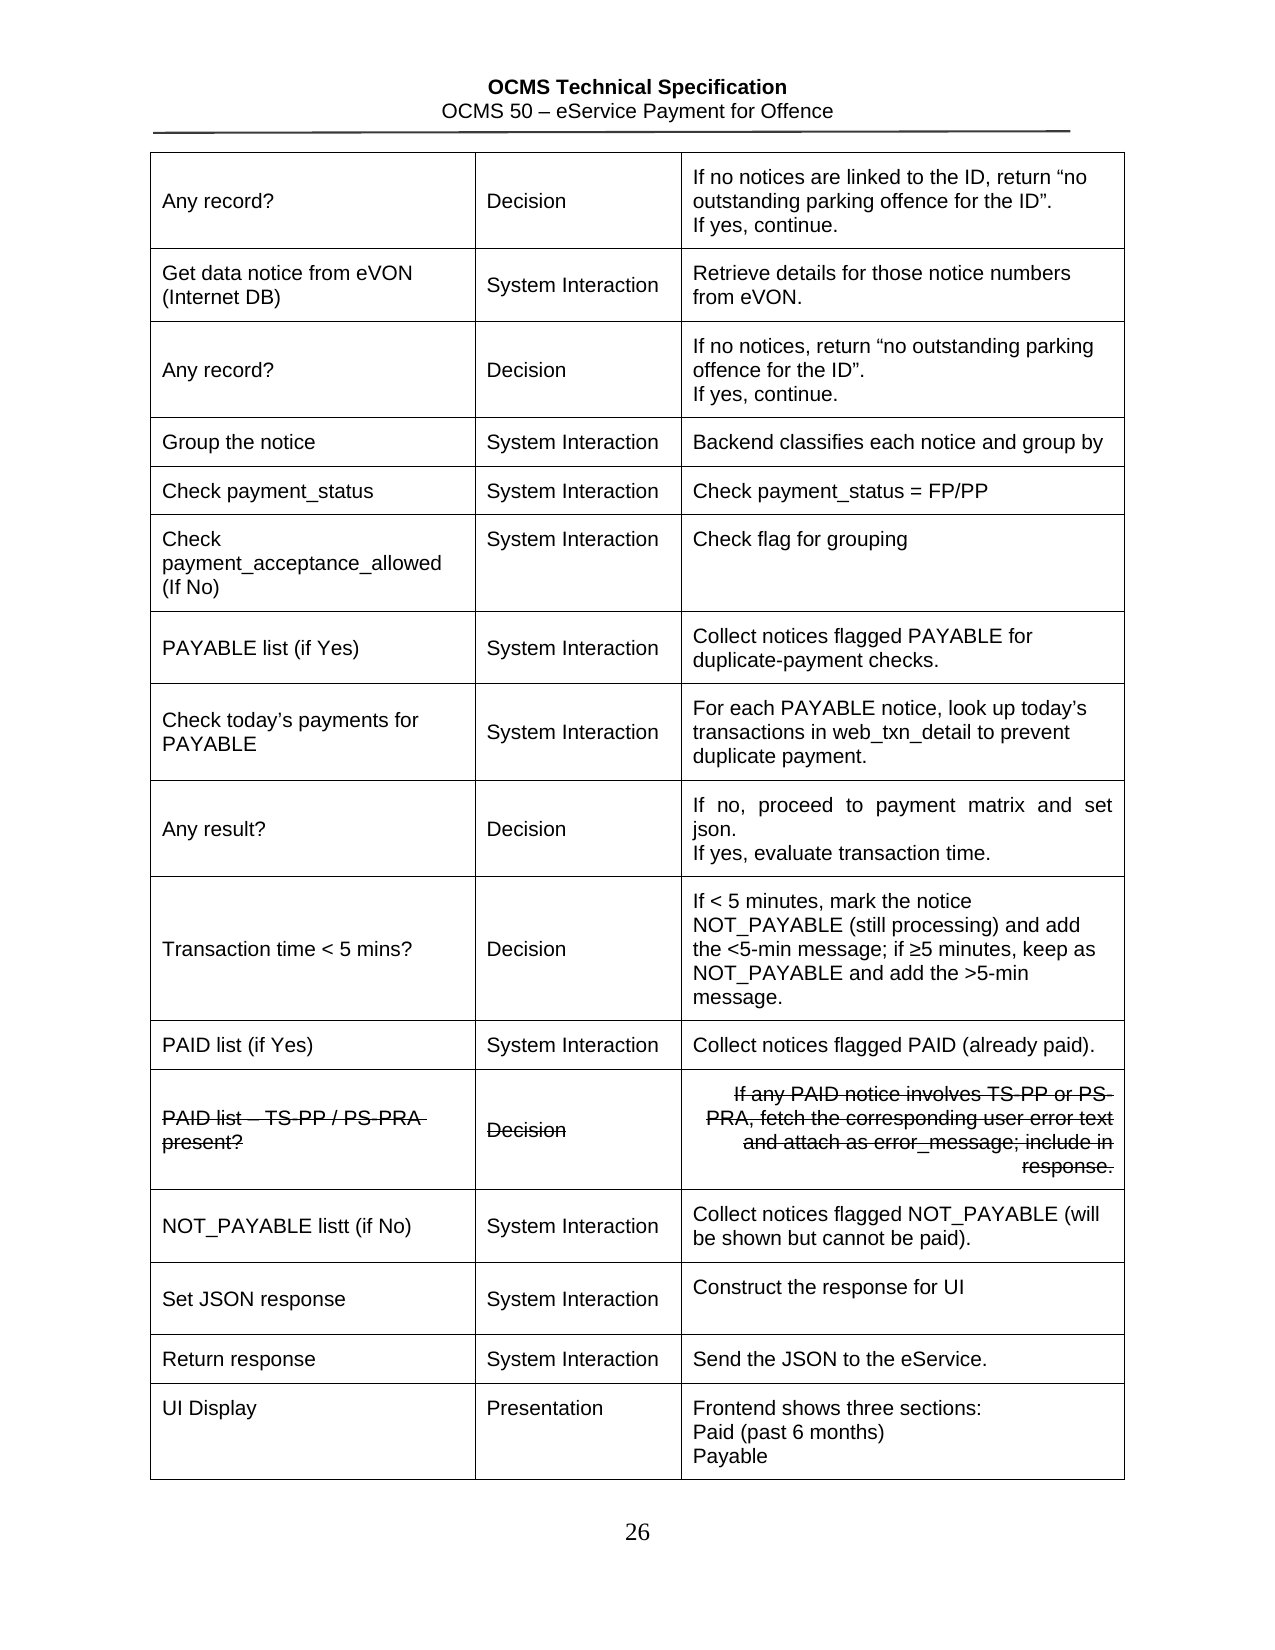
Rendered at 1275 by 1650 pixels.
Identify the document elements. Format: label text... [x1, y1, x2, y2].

table_cell [682, 781, 1124, 876]
table_cell [151, 1263, 475, 1334]
table_cell [476, 1190, 681, 1262]
table_cell [476, 1335, 681, 1383]
table_cell [151, 877, 475, 1020]
table_cell [476, 877, 681, 1020]
table_cell [682, 877, 1124, 1020]
table_cell [682, 1070, 1124, 1189]
table_cell [151, 322, 475, 417]
table_cell [476, 1070, 681, 1189]
table_cell [682, 1021, 1124, 1069]
table_cell [151, 467, 475, 514]
table_cell [151, 684, 475, 779]
table_cell [151, 781, 475, 876]
table_cell [476, 1263, 681, 1334]
table_cell [682, 418, 1124, 466]
table_cell [476, 467, 681, 514]
table_cell [476, 612, 681, 683]
table_cell [151, 1335, 475, 1383]
table_cell [682, 684, 1124, 779]
table_cell [476, 781, 681, 876]
table_cell [151, 153, 475, 248]
table_cell [476, 418, 681, 466]
table_cell [151, 612, 475, 683]
table_cell [151, 1021, 475, 1069]
table_cell [682, 1190, 1124, 1262]
table_cell [682, 612, 1124, 683]
table_cell [476, 1384, 681, 1479]
table_cell [151, 418, 475, 466]
table_cell [151, 515, 475, 611]
table_cell [682, 153, 1124, 248]
table_cell [476, 1021, 681, 1069]
table_cell [682, 515, 1124, 611]
table_cell the response for UI [682, 1263, 1124, 1334]
table_cell [476, 249, 681, 321]
table_cell [151, 1190, 475, 1262]
table_cell [682, 322, 1124, 417]
table_cell [476, 322, 681, 417]
table_cell [476, 684, 681, 779]
table_cell [476, 153, 681, 248]
table_cell [151, 1384, 475, 1479]
table_cell [151, 249, 475, 321]
table_cell [682, 467, 1124, 514]
table_cell [682, 1384, 1124, 1479]
table_cell [682, 1335, 1124, 1383]
table_cell [151, 1070, 475, 1189]
table_cell [682, 249, 1124, 321]
table_cell [476, 515, 681, 611]
